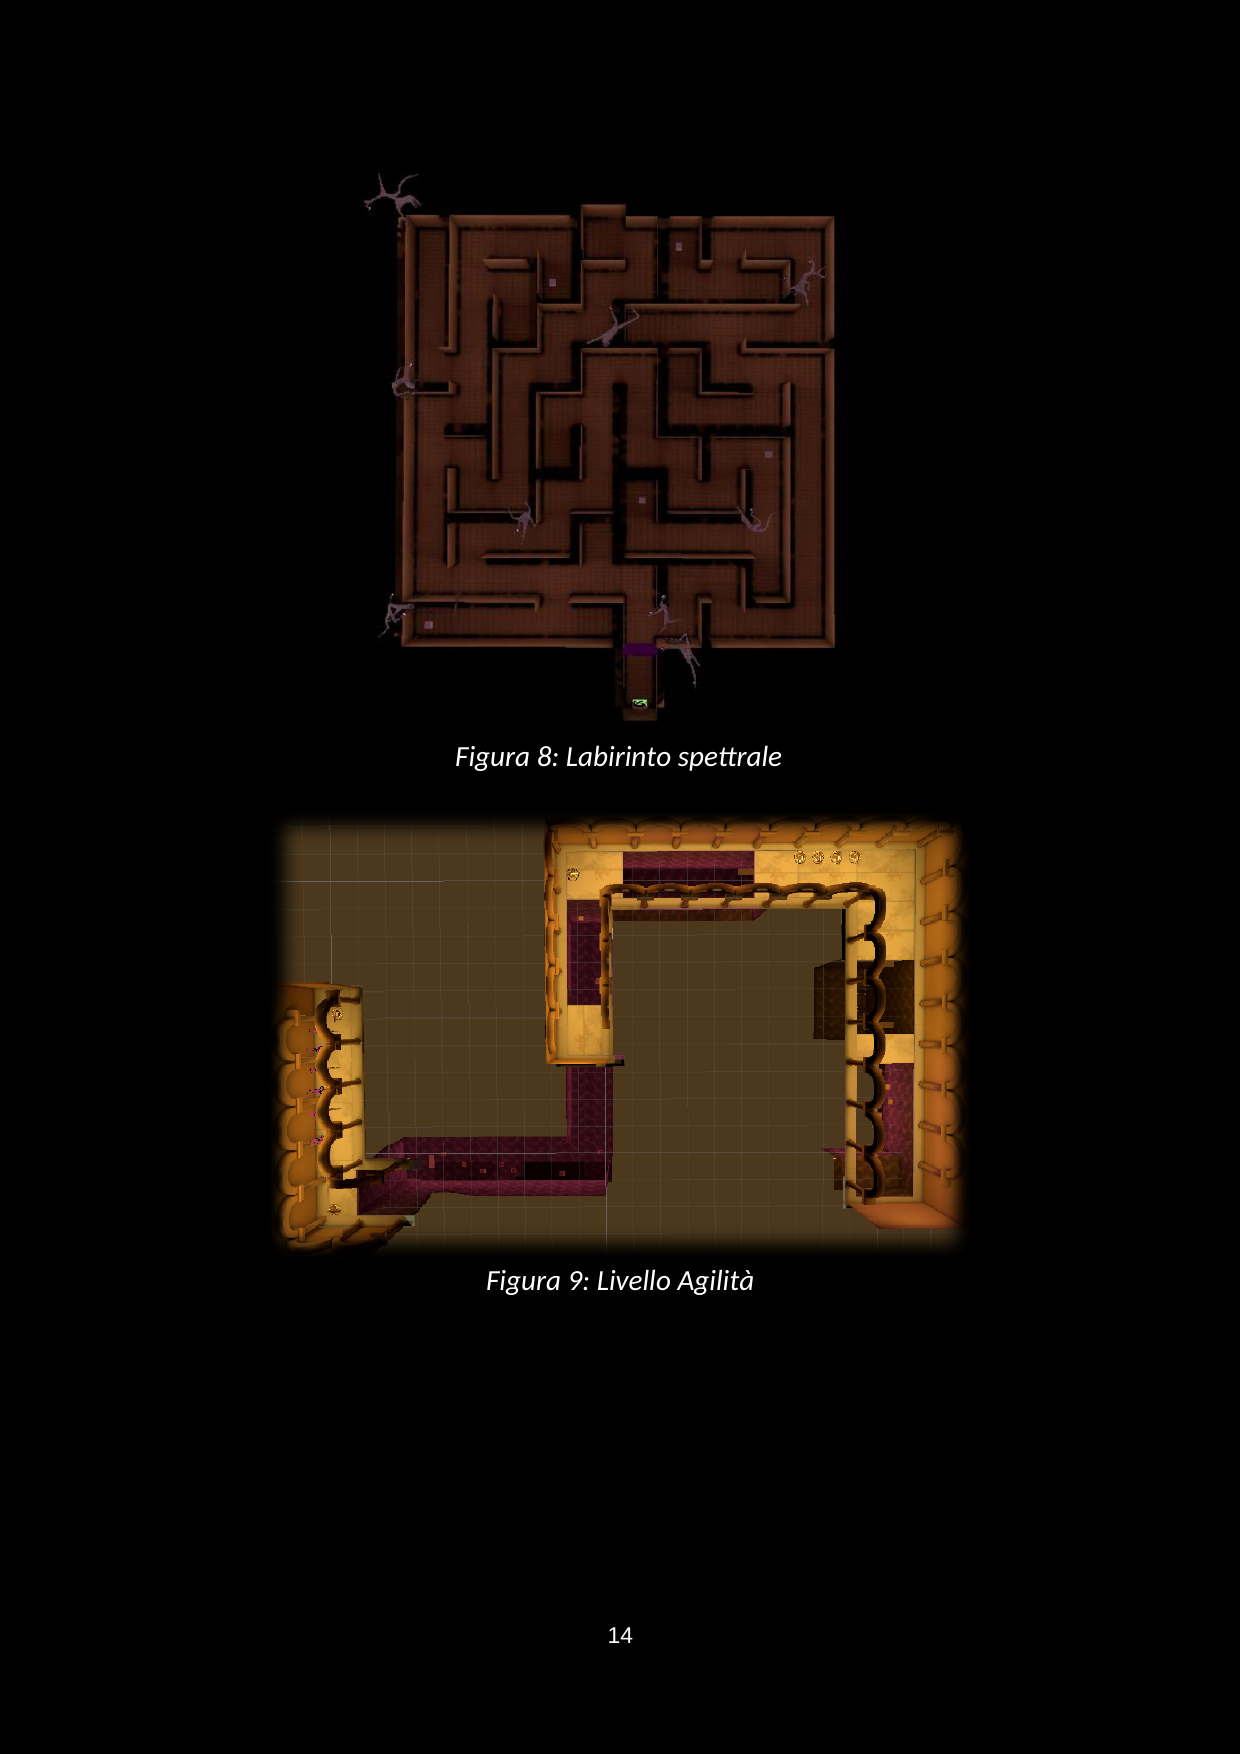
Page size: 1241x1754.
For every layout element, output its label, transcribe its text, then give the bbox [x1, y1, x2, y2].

text Figura 8: Labirinto spettrale [150, 738, 1090, 773]
picture [278, 820, 963, 1250]
text Figura 9: Livello Agilità [150, 1262, 1090, 1298]
picture [337, 160, 904, 728]
